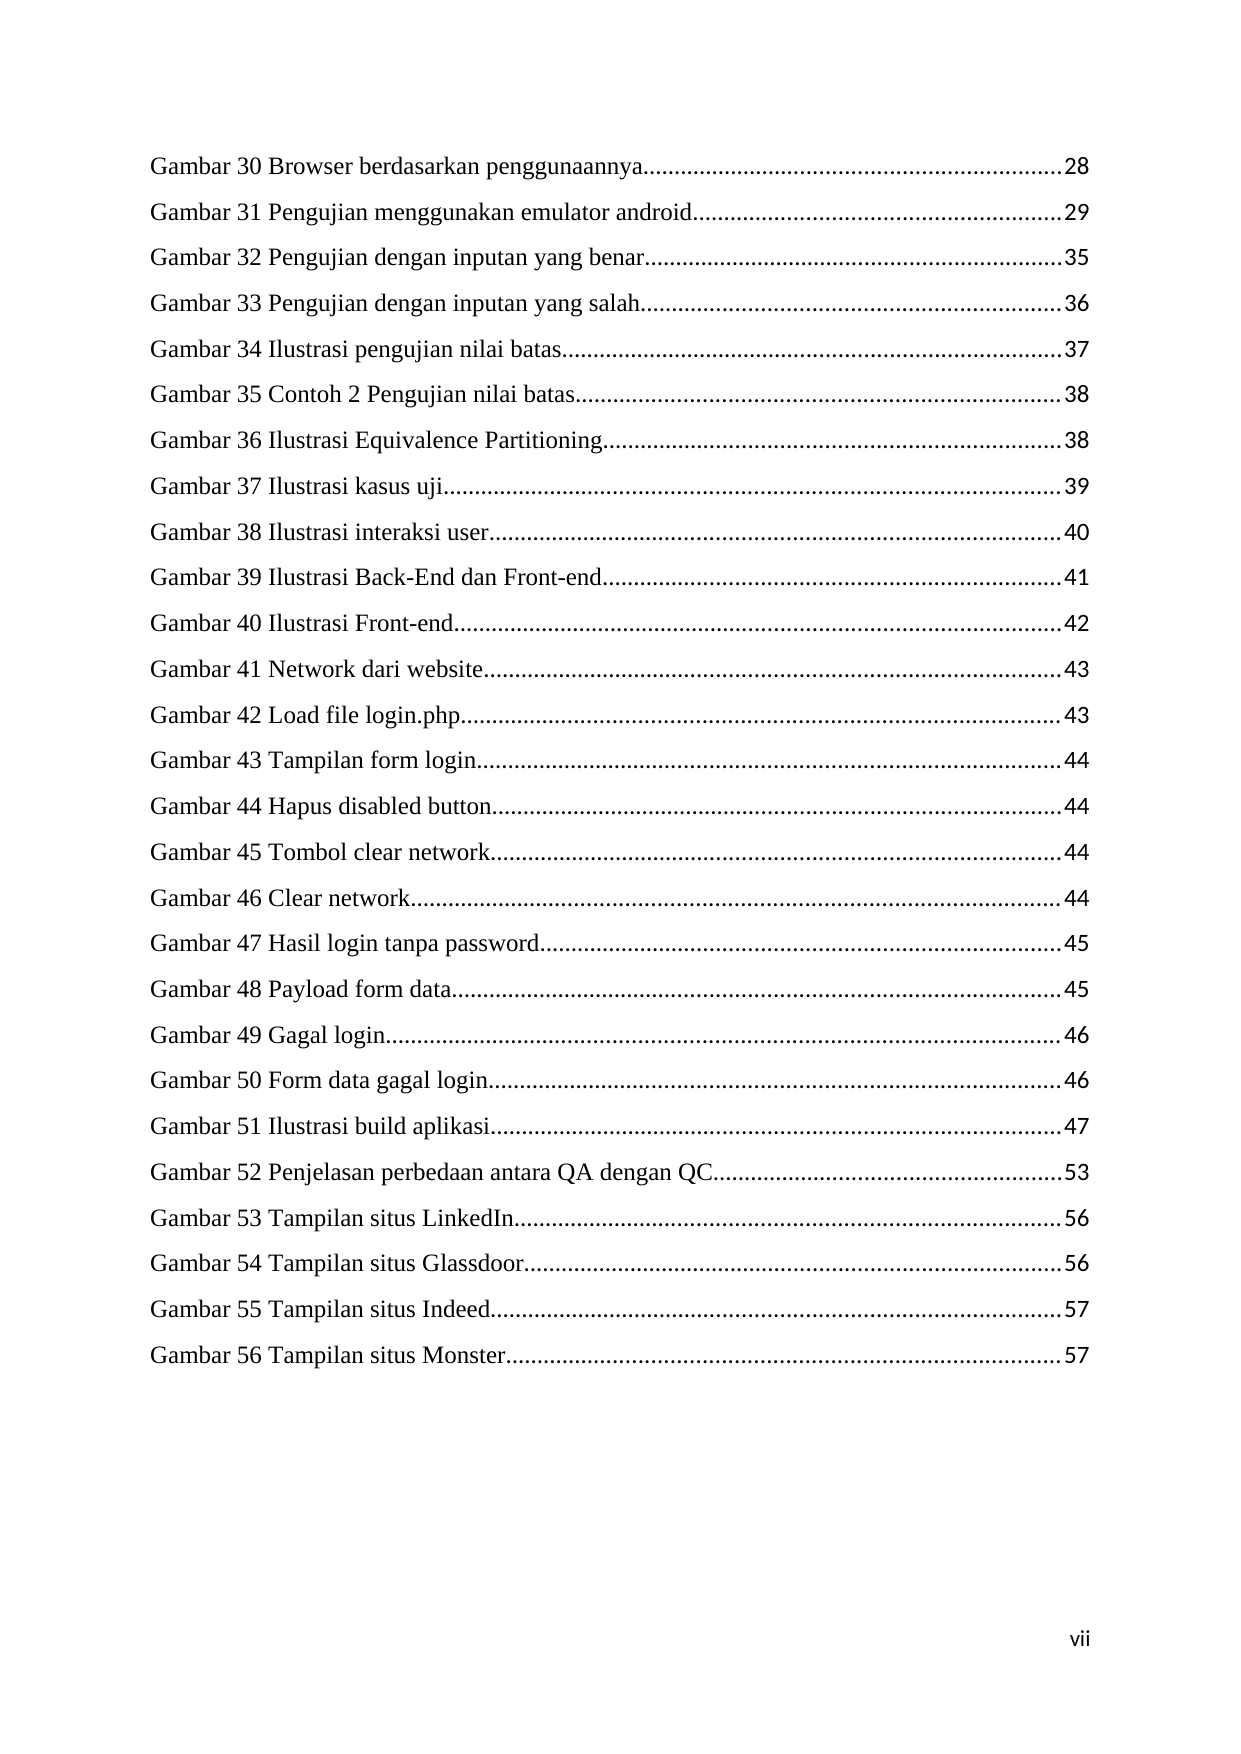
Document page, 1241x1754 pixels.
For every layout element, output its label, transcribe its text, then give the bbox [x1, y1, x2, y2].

text Gambar 36 Ilustrasi Equivalence Partitioning 38 [150, 424, 1090, 455]
text Gambar 40 Ilustrasi Front-end 42 [150, 607, 1090, 638]
text Gambar 37 Ilustrasi kasus uji 39 [150, 470, 1090, 501]
text Gambar 43 Tampilan form login 44 [150, 744, 1090, 775]
text Gambar 53 Tampilan situs LinkedIn 56 [150, 1202, 1090, 1232]
text Gambar 35 Contoh 2 Pengujian nilai batas 38 [150, 379, 1090, 409]
text Gambar 39 Ilustrasi Back-End dan Front-end 41 [150, 562, 1090, 592]
text Gambar 50 Form data gagal login 46 [150, 1064, 1090, 1095]
text Gambar 47 Hasil login tanpa password 45 [150, 927, 1090, 958]
text Gambar 44 Hapus disabled button 44 [150, 790, 1090, 821]
text Gambar 38 Ilustrasi interaksi user 40 [150, 516, 1090, 546]
text Gambar 56 Tampilan situs Monster 57 [150, 1339, 1090, 1369]
text Gambar 34 Ilustrasi pengujian nilai batas 37 [150, 333, 1090, 363]
text Gambar 51 Ilustrasi build aplikasi 47 [150, 1110, 1090, 1141]
text Gambar 41 Network dari website 43 [150, 653, 1090, 683]
text Gambar 52 Penjelasan perbedaan antara QA dengan QC 53 [150, 1156, 1090, 1187]
text Gambar 45 Tombol clear network 44 [150, 836, 1090, 866]
text Gambar 48 Payload form data 45 [150, 973, 1090, 1004]
text Gambar 33 Pengujian dengan inputan yang salah 36 [150, 287, 1090, 318]
text Gambar 55 Tampilan situs Indeed 57 [150, 1293, 1090, 1324]
text Gambar 46 Clear network 44 [150, 882, 1090, 912]
text Gambar 54 Tampilan situs Glassdoor 56 [150, 1247, 1090, 1278]
text Gambar 30 Browser berdasarkan penggunaannya 28 [150, 150, 1090, 181]
text Gambar 42 Load file login.php 43 [150, 699, 1090, 729]
text Gambar 31 Pengujian menggunakan emulator android 29 [150, 196, 1090, 226]
text Gambar 32 Pengujian dengan inputan yang benar 35 [150, 241, 1090, 272]
text Gambar 49 Gagal login 46 [150, 1019, 1090, 1049]
